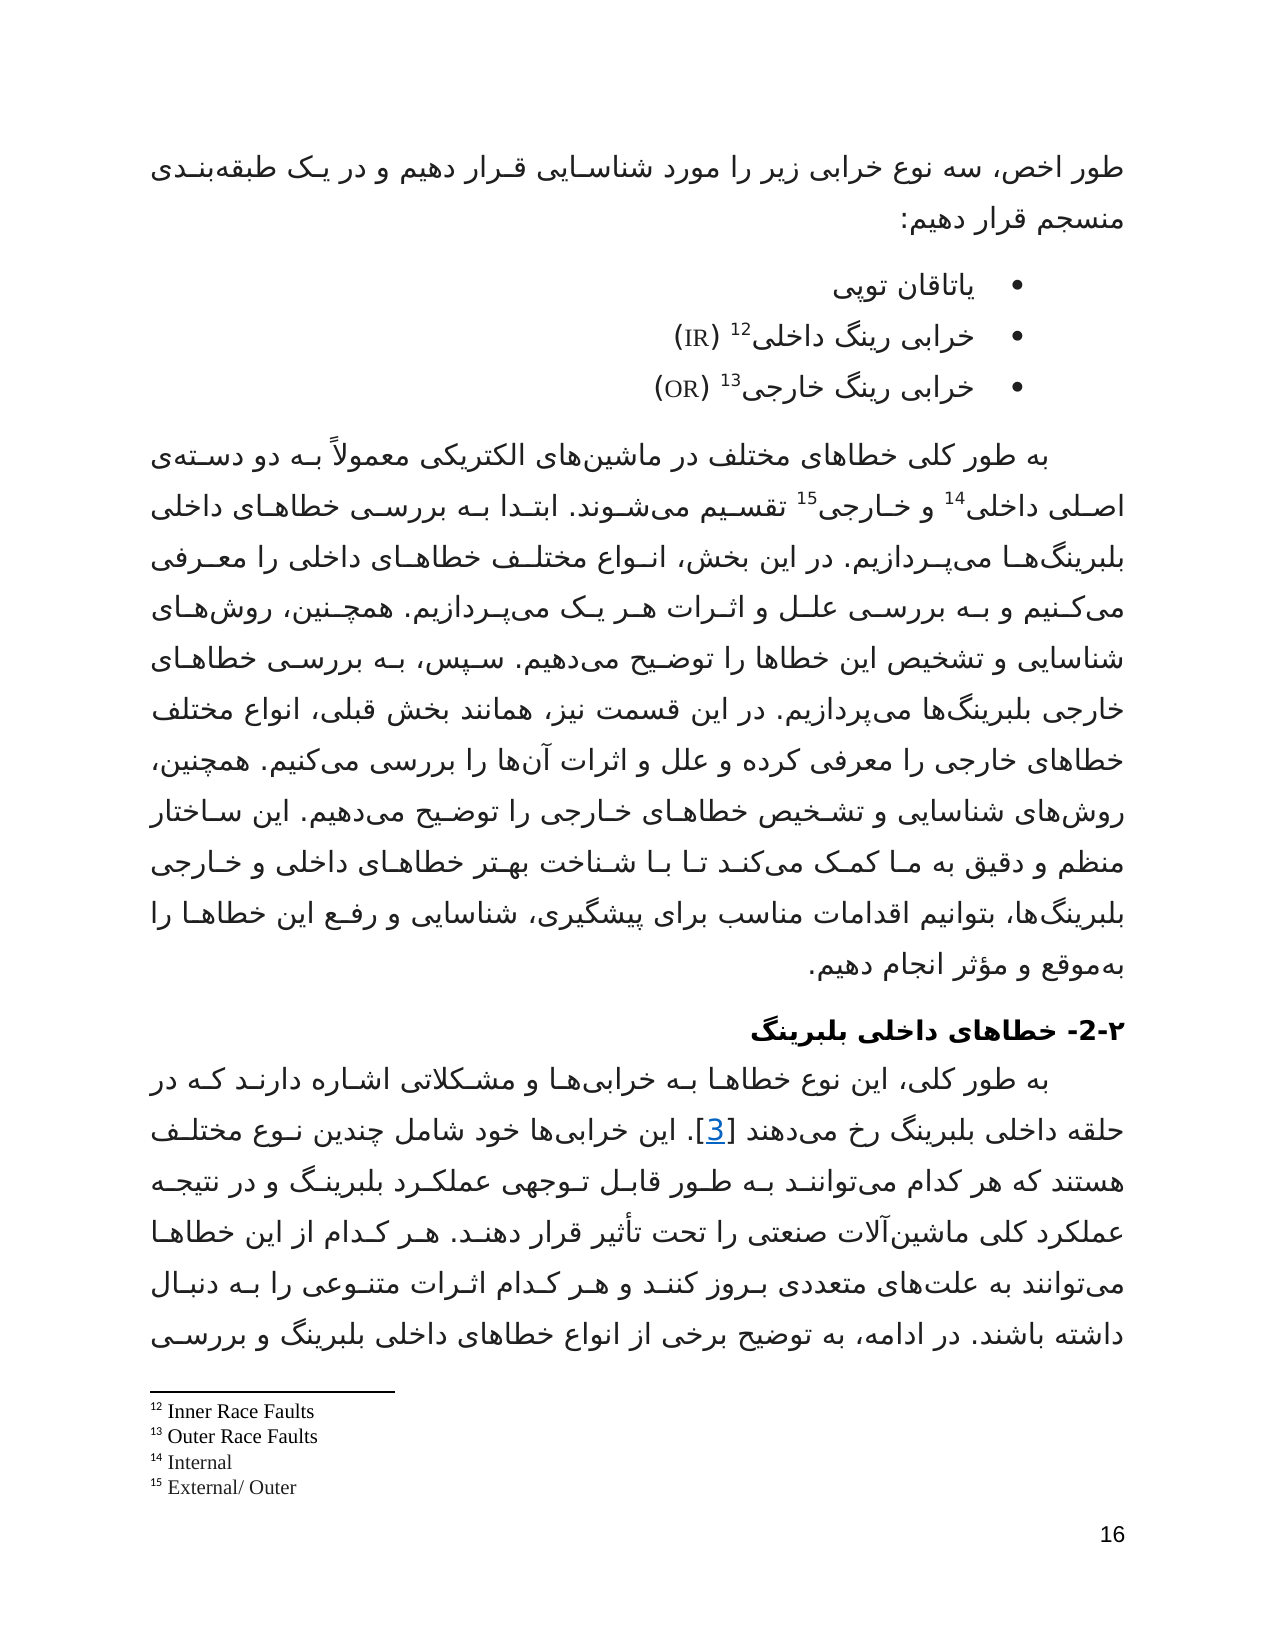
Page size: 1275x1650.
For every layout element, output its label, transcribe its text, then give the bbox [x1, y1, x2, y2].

list خرابی رینگ داخلی (IR) [150, 319, 1012, 353]
list خرابی رینگ خارجی (OR) [150, 370, 1012, 404]
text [150, 1062, 1125, 1351]
subtitle 2-۲- خطاهای داخلی بلبرینگ [150, 1015, 1125, 1047]
list یاتاقان توپی [150, 268, 1012, 302]
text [150, 150, 1125, 235]
text به طور کلی خطاهای مختلف در ماشین‌های الکتریکی معمولاً به دو دسته‌ی اصلی داخلی و خارجی تقسیم می‌شوند. ابتدا به بررسی خطاهای داخلی بلبرینگ‌ها می‌پردازیم. در این بخش، انواع مختلف خطاهای داخلی را معرفی می‌کنیم و به بررسی علل و اثرات هر یک می‌پردازیم. همچنین، روش‌های شناسایی و تشخیص این خطاها را توضیح می‌دهیم. سپس، به بررسی خطاهای خارجی بلبرینگ‌ها می‌پردازیم. در این قسمت نیز، همانند بخش قبلی، انواع مختلف خطاهای خارجی را معرفی کرده و علل و اثرات آن‌ها را بررسی می‌کنیم. همچنین، روش‌های شناسایی و تشخیص خطاهای خارجی را توضیح می‌دهیم. این ساختار منظم و دقیق به ما کمک می‌کند تا با شناخت بهتر خطاهای داخلی و خارجی بلبرینگ‌ها، بتوانیم اقدامات مناسب برای پیشگیری، شناسایی و رفع این خطاها را به‌موقع و مؤثر انجام دهیم. [150, 438, 1125, 981]
